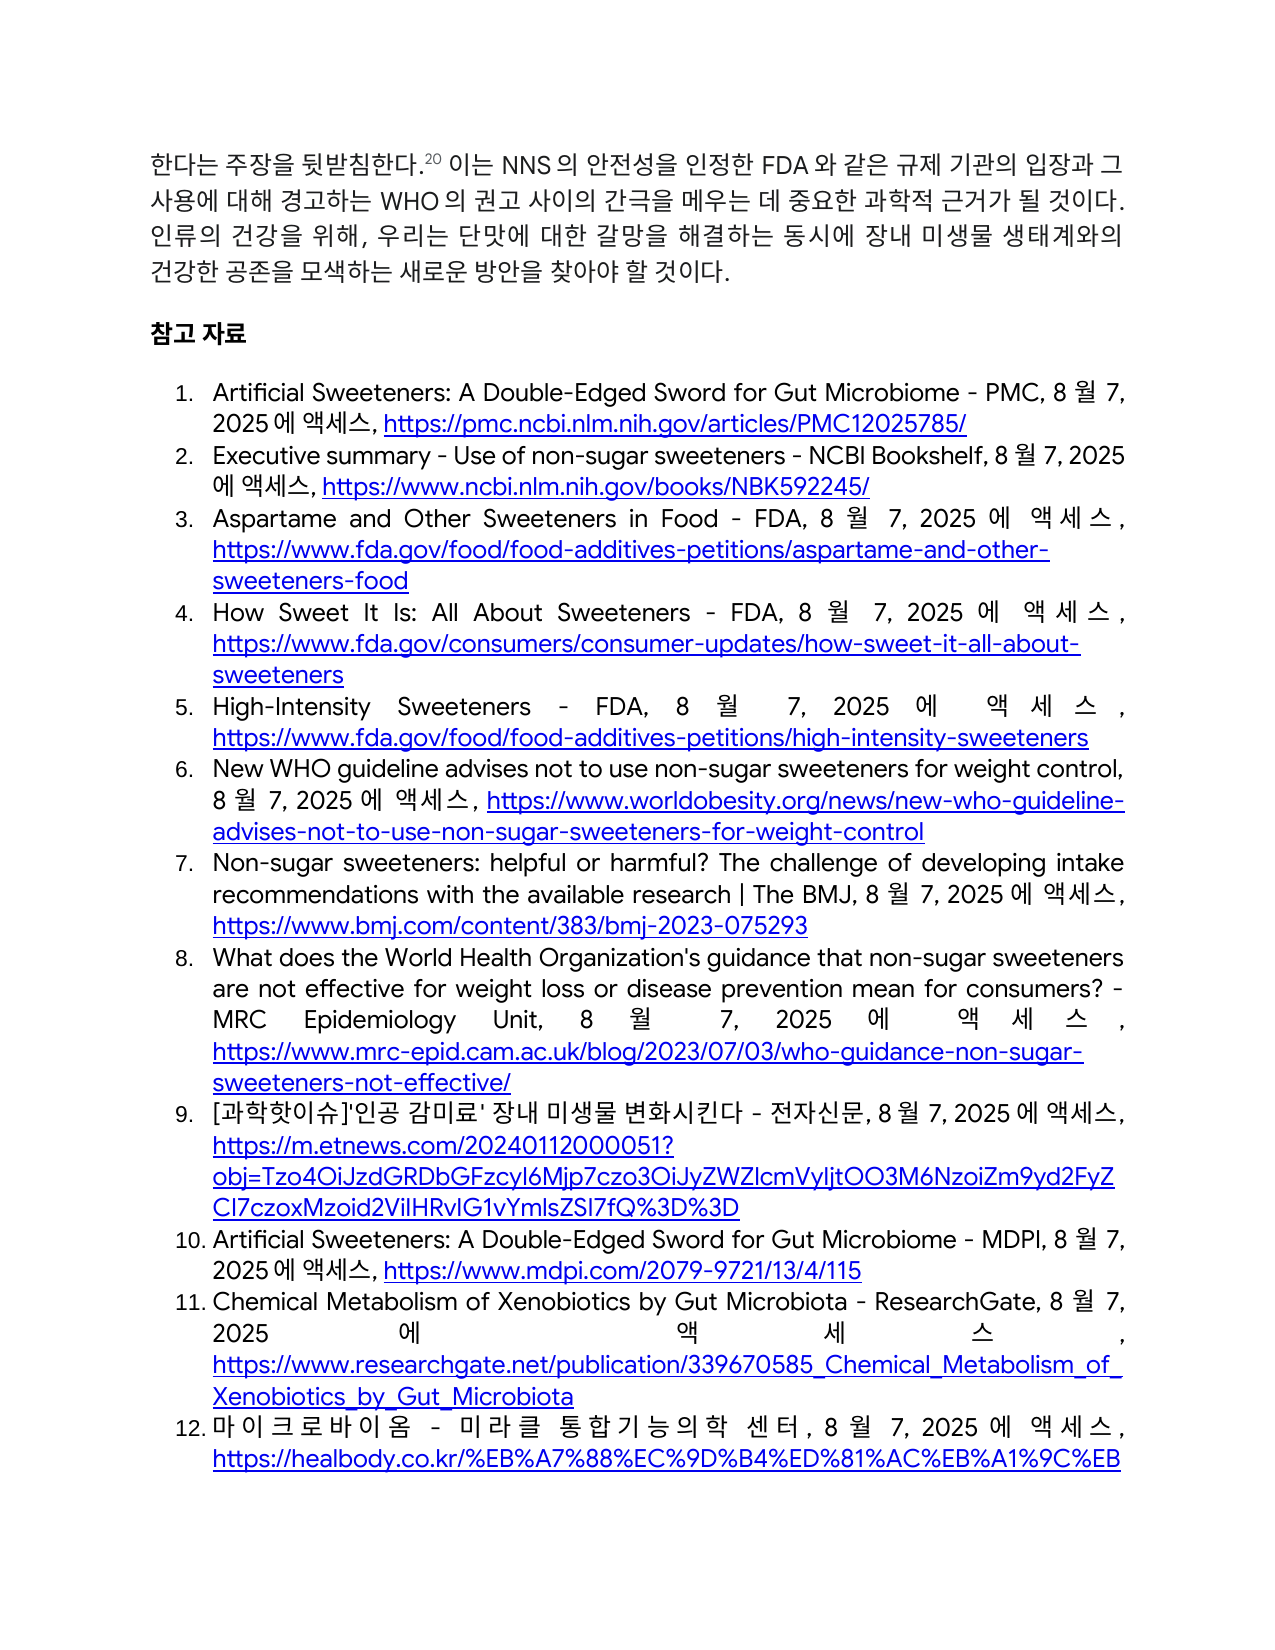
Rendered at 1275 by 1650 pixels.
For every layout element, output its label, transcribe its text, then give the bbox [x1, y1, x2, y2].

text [150, 150, 1125, 288]
list Non-sugar sweeteners: helpful or harmful? The challenge of developing intake recommendations with the available research | The BMJ, 8월 7, 2025에 액세스, https://www.bmj.com/content/383/bmj-2023-075293 [175, 848, 1125, 942]
list What does the World Health Organization's guidance that non-sugar sweeteners are not effective for weight loss or disease prevention mean for consumers? - MRC Epidemiology Unit, 8월 7, 2025에 액세스, https://www.mrc-epid.cam.ac.uk/blog/2023/07/03/who-guidance-non-sugar-sweeteners-not-effective/ [175, 942, 1125, 1098]
subtitle 참고 자료 [150, 319, 1125, 351]
list Chemical Metabolism of Xenobiotics by Gut Microbiota - ResearchGate, 8월 7, 2025에 액세스, https://www.researchgate.net/publication/339670585_Chemical_Metabolism_of_Xenobiotics_by_Gut_Microbiota [175, 1287, 1125, 1412]
list [과학핫이슈]'인공 감미료' 장내 미생물 변화시킨다 - 전자신문, 8월 7, 2025에 액세스, https://m.etnews.com/20240112000051?obj=Tzo4OiJzdGRDbGFzcyI6Mjp7czo3OiJyZWZlcmVyIjtOO3M6NzoiZm9yd2FyZCI7czoxMzoid2ViIHRvIG1vYmlsZSI7fQ%3D%3D [175, 1098, 1125, 1224]
list Executive summary - Use of non-sugar sweeteners - NCBI Bookshelf, 8월 7, 2025에 액세스, https://www.ncbi.nlm.nih.gov/books/NBK592245/ [175, 440, 1125, 503]
list Artificial Sweeteners: A Double-Edged Sword for Gut Microbiome - PMC, 8월 7, 2025에 액세스, https://pmc.ncbi.nlm.nih.gov/articles/PMC12025785/ [175, 377, 1125, 440]
list How Sweet It Is: All About Sweeteners - FDA, 8월 7, 2025에 액세스, https://www.fda.gov/consumers/consumer-updates/how-sweet-it-all-about-sweeteners [175, 597, 1125, 691]
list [175, 1412, 1125, 1475]
list Aspartame and Other Sweeteners in Food - FDA, 8월 7, 2025에 액세스, https://www.fda.gov/food/food-additives-petitions/aspartame-and-other-sweeteners-food [175, 503, 1125, 597]
list New WHO guideline advises not to use non-sugar sweeteners for weight control, 8월 7, 2025에 액세스, https://www.worldobesity.org/news/new-who-guideline-advises-not-to-use-non-sugar-sweeteners-for-weight-control [175, 754, 1125, 848]
list High-Intensity Sweeteners - FDA, 8월 7, 2025에 액세스, https://www.fda.gov/food/food-additives-petitions/high-intensity-sweeteners [175, 691, 1125, 754]
list Artificial Sweeteners: A Double-Edged Sword for Gut Microbiome - MDPI, 8월 7, 2025에 액세스, https://www.mdpi.com/2079-9721/13/4/115 [175, 1224, 1125, 1287]
